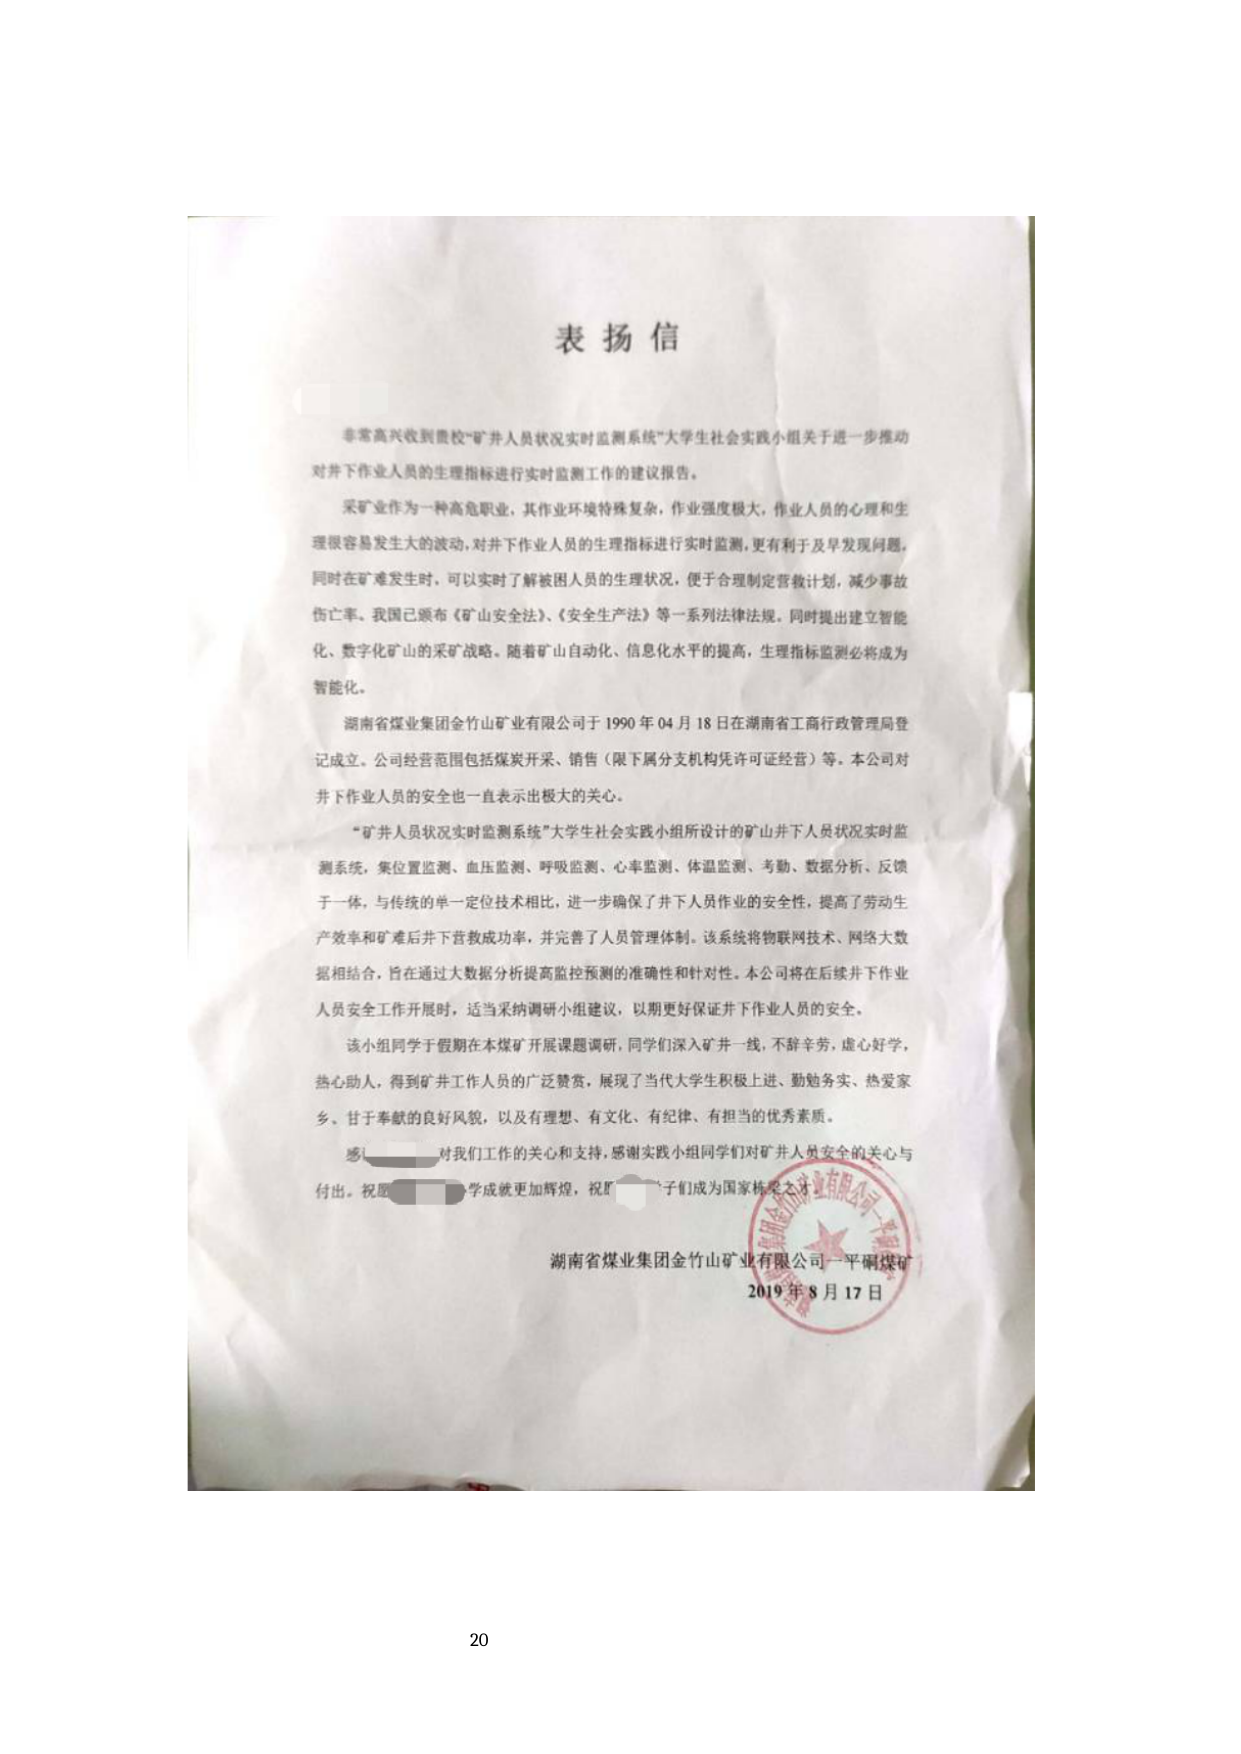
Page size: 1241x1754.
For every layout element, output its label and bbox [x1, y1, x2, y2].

picture [187, 216, 1036, 1491]
